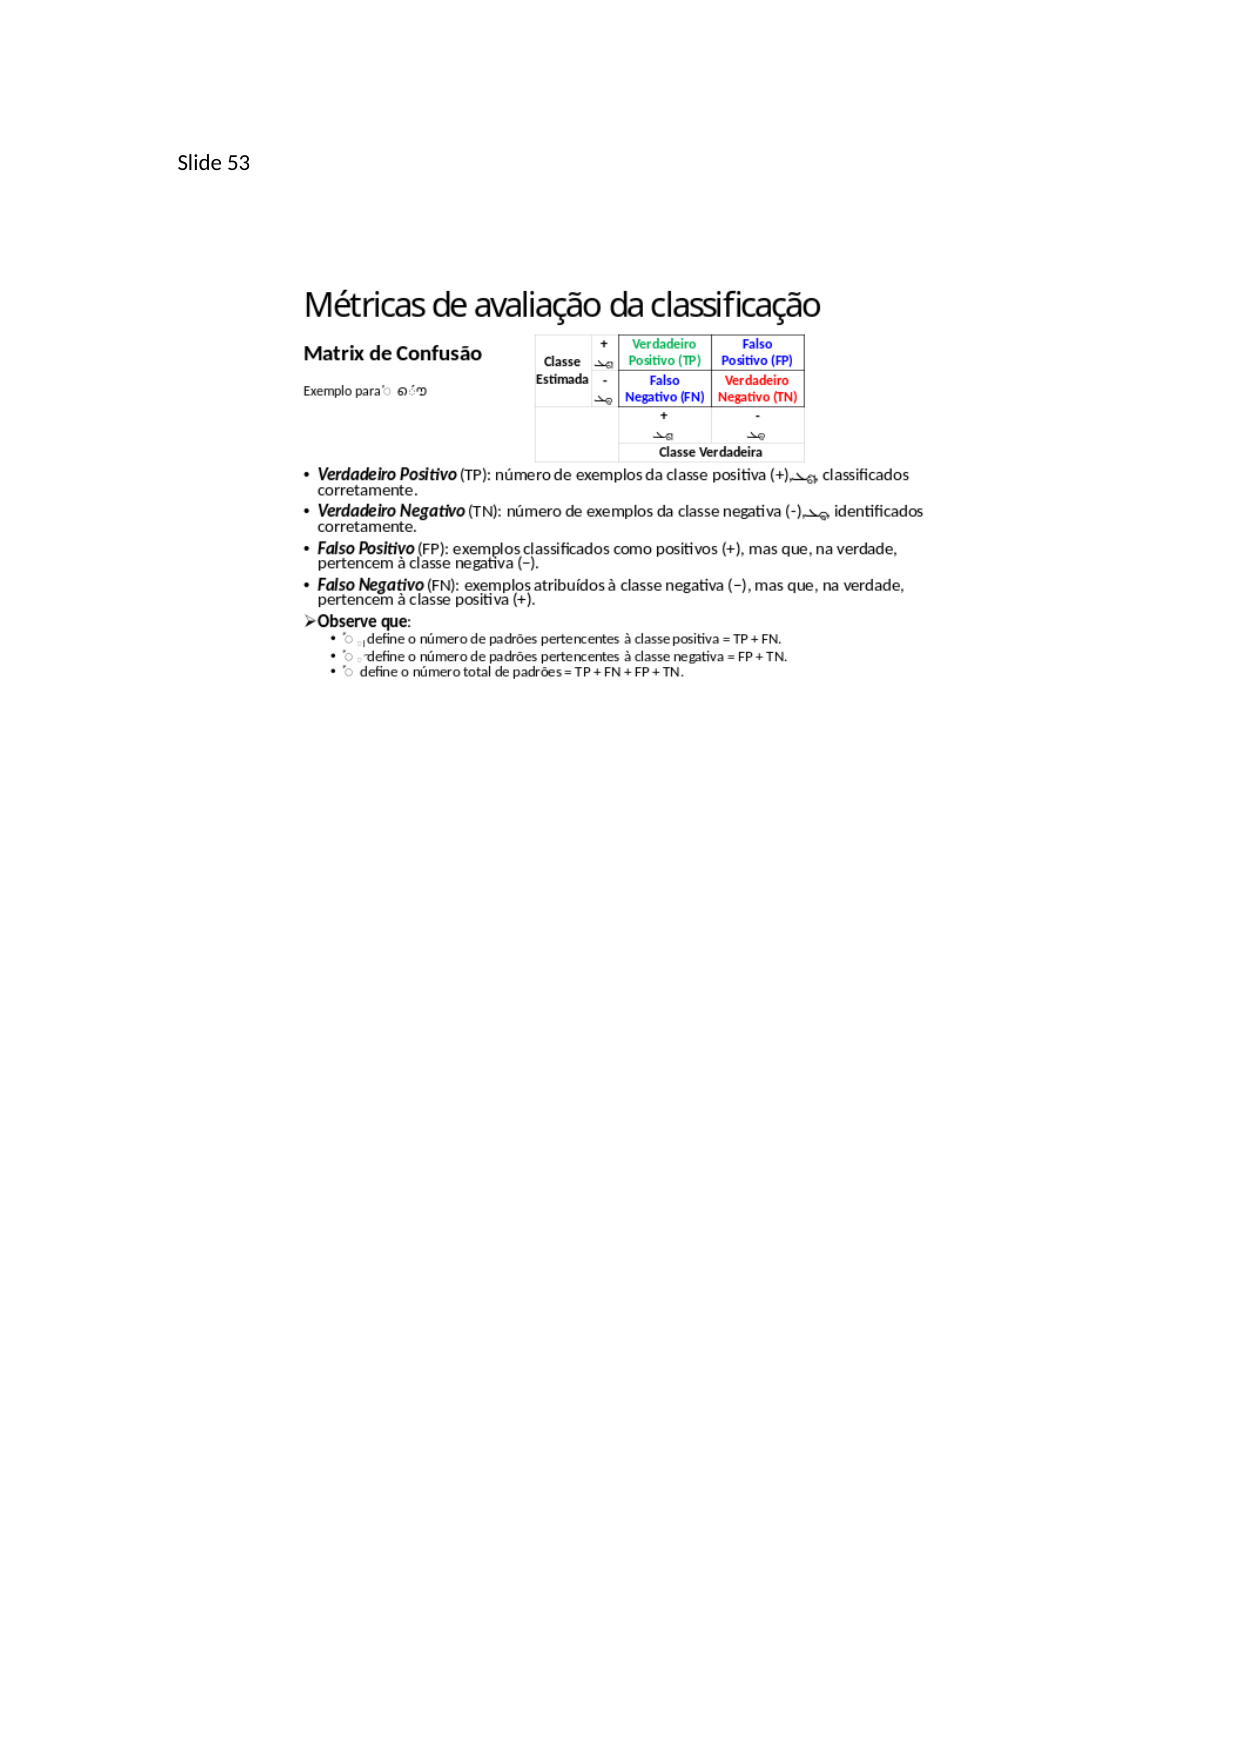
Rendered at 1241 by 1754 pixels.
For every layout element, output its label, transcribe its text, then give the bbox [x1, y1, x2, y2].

text Slide 53 [177, 148, 1063, 176]
